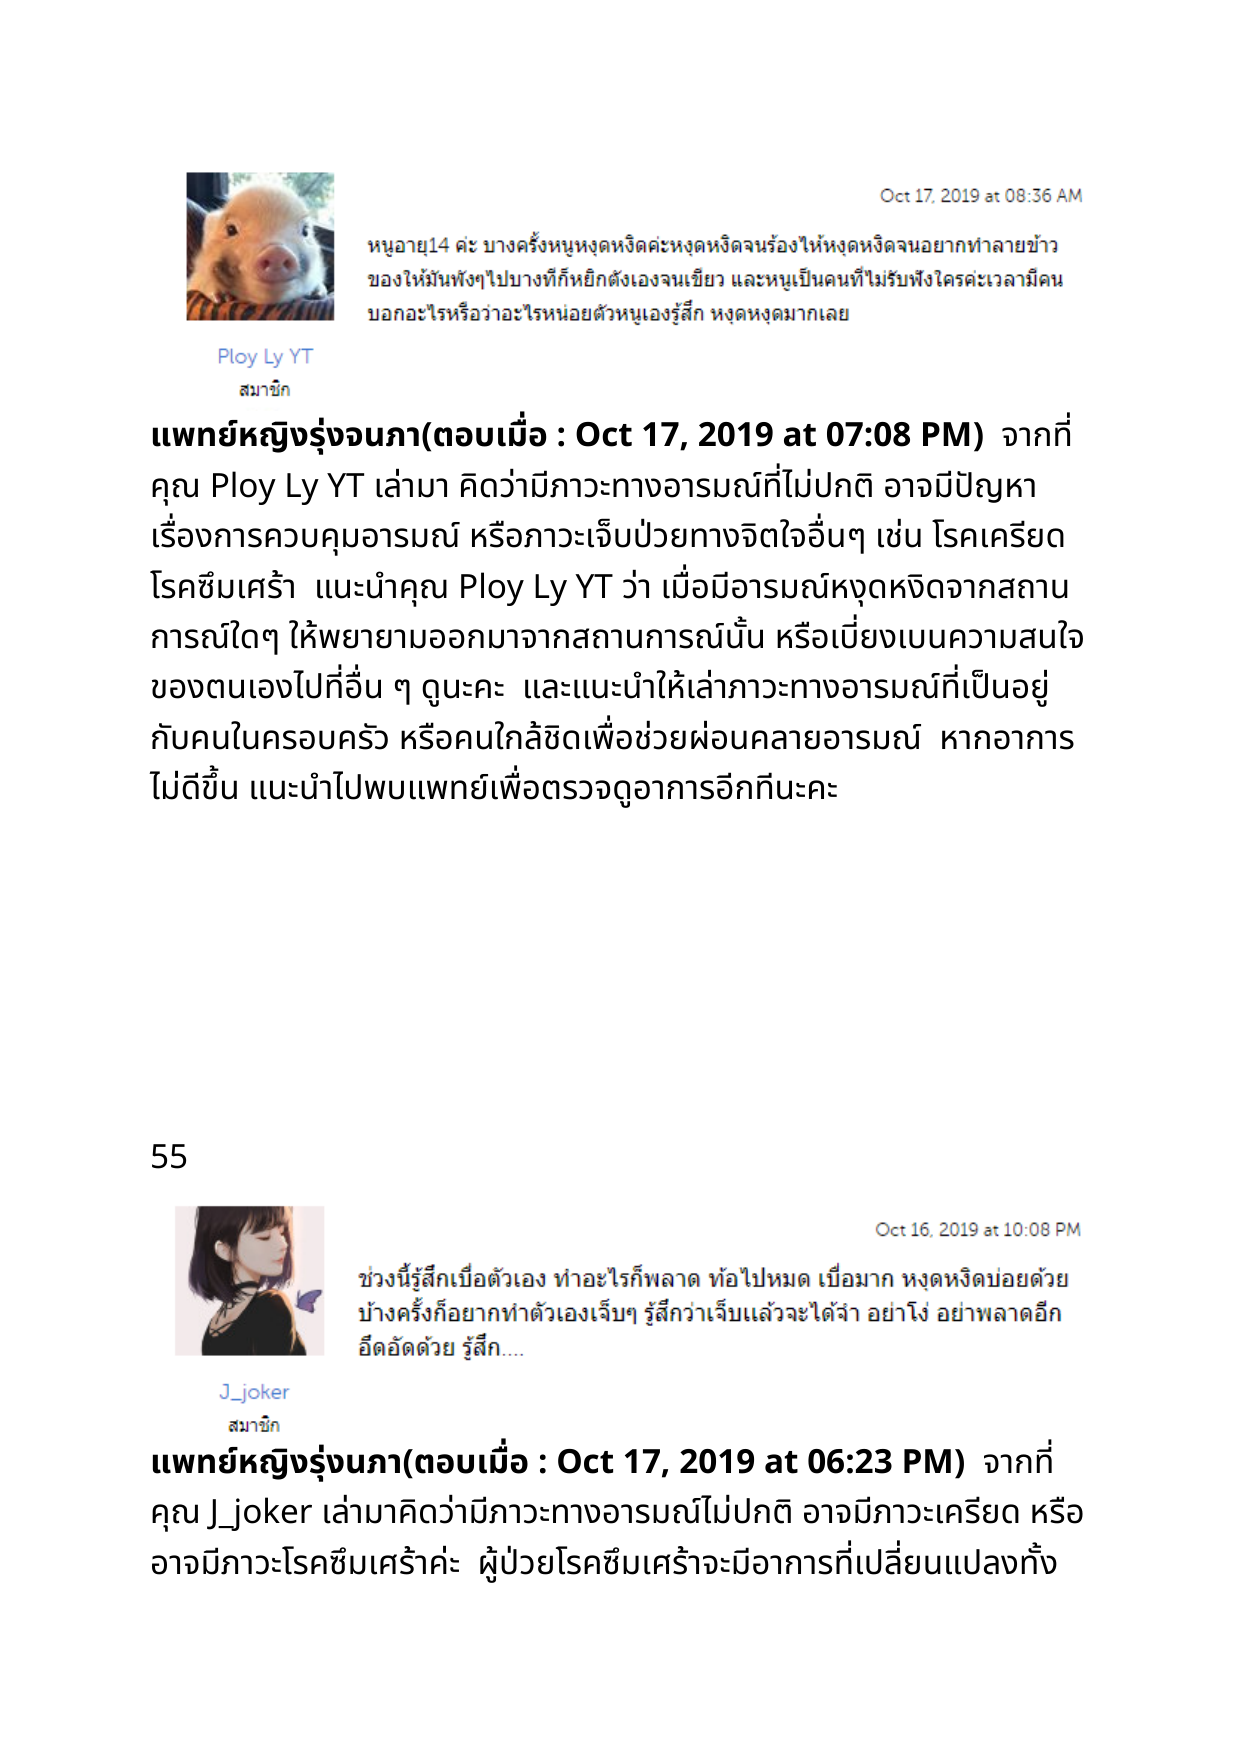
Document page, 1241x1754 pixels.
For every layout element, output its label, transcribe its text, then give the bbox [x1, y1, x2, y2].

picture [150, 1178, 1091, 1438]
picture [150, 150, 1091, 411]
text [150, 1438, 1090, 1589]
text แพทย์หญิงรุ่งจนภา(ตอบเมื่อ : Oct 17, 2019 at 07:08 PM) จากที่คุณ Ploy Ly YT เล่ามา คิดว่ามีภาวะทางอารมณ์ที่ไม่ปกติ อาจมีปัญหาเรื่องการควบคุมอารมณ์ หรือภาวะเจ็บป่วยทางจิตใจอื่นๆ เช่น โรคเครียด โรคซึมเศร้า แนะนำคุณ Ploy Ly YT ว่า เมื่อมีอารมณ์หงุดหงิดจากสถานการณ์ใดๆ ให้พยายามออกมาจากสถานการณ์นั้น หรือเบี่ยงเบนความสนใจของตนเองไปที่อื่น ๆ ดูนะคะ และแนะนำให้เล่าภาวะทางอารมณ์ที่เป็นอยู่กับคนในครอบครัว หรือคนใกล้ชิดเพื่อช่วยผ่อนคลายอารมณ์ หากอาการไม่ดีขึ้น แนะนำไปพบแพทย์เพื่อตรวจดูอาการอีกทีนะคะ [150, 411, 1090, 815]
text 55 [150, 1133, 1090, 1178]
